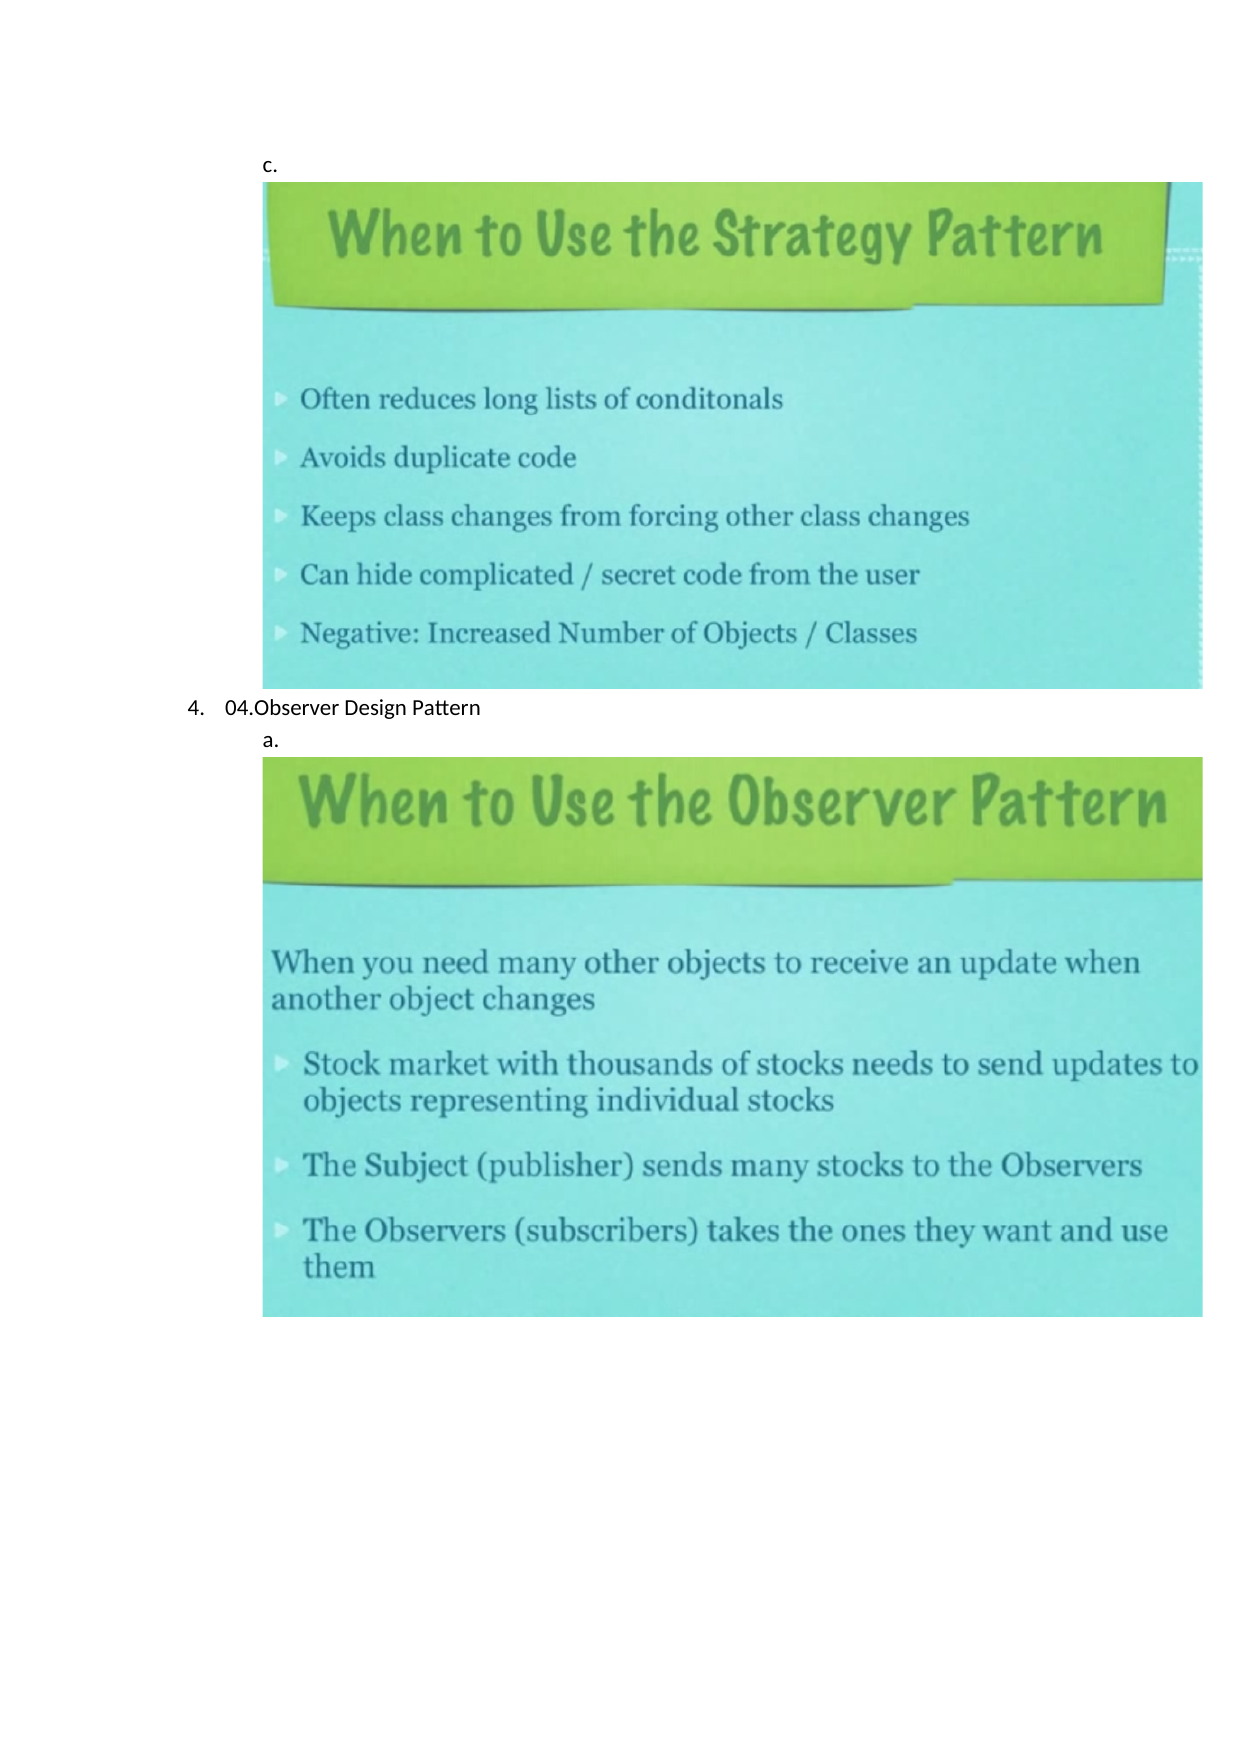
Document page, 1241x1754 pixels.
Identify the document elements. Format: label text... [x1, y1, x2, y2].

list 04.Observer Design Pattern [187, 693, 1090, 721]
picture [262, 182, 1203, 689]
picture [262, 757, 1203, 1317]
